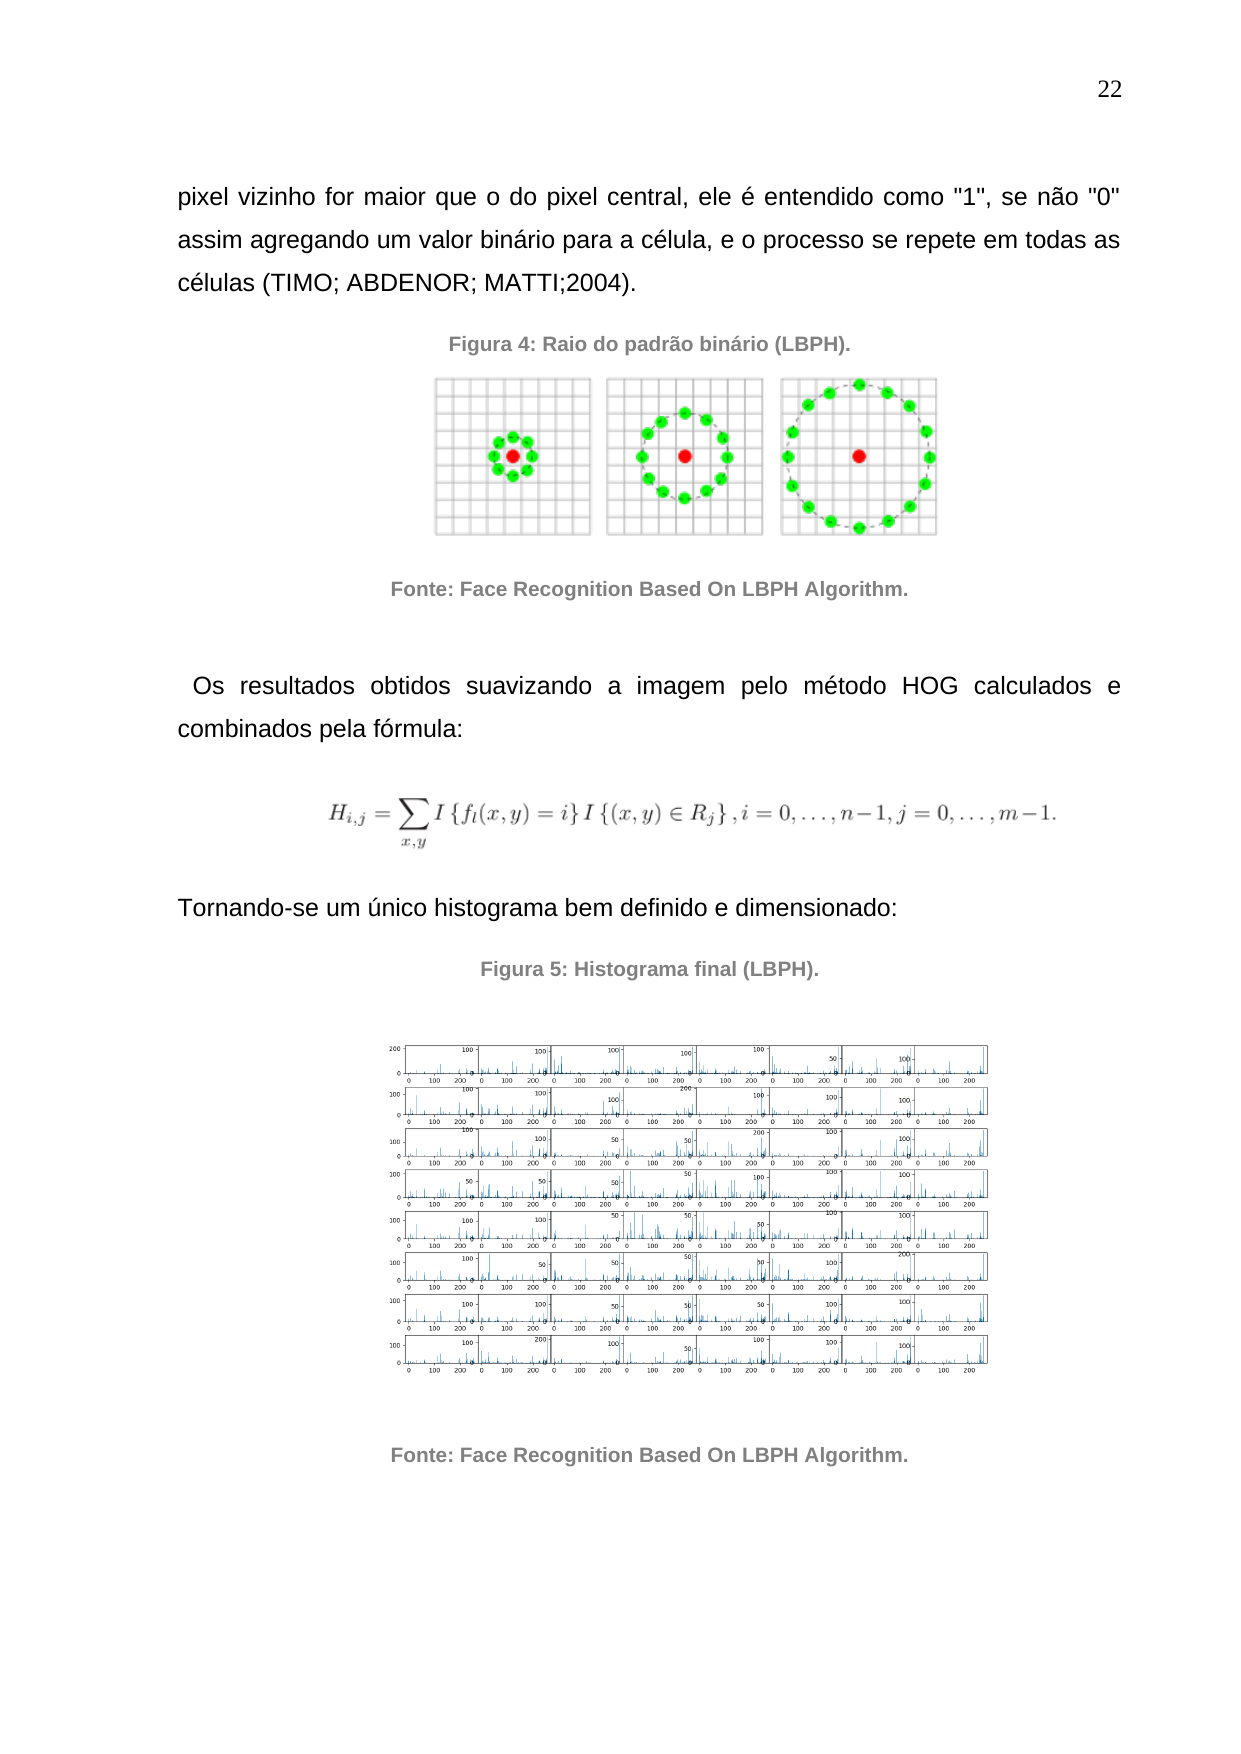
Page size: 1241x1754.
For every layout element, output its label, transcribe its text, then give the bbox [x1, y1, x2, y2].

text Tornando-se um único histograma bem definido e dimensionado: [177, 893, 1122, 922]
text Os resultados obtidos suavizando a imagem pelo método HOG calculados e combinados pela fórmula: [177, 671, 1122, 743]
text Figura 4: Raio do padrão binário (LBPH). [177, 332, 1122, 356]
text Fonte: Face Recognition Based On LBPH Algorithm. [177, 577, 1122, 601]
text Figura 5: Histograma final (LBPH). [177, 957, 1122, 981]
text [177, 182, 1122, 297]
text Fonte: Face Recognition Based On LBPH Algorithm. [177, 1443, 1122, 1467]
